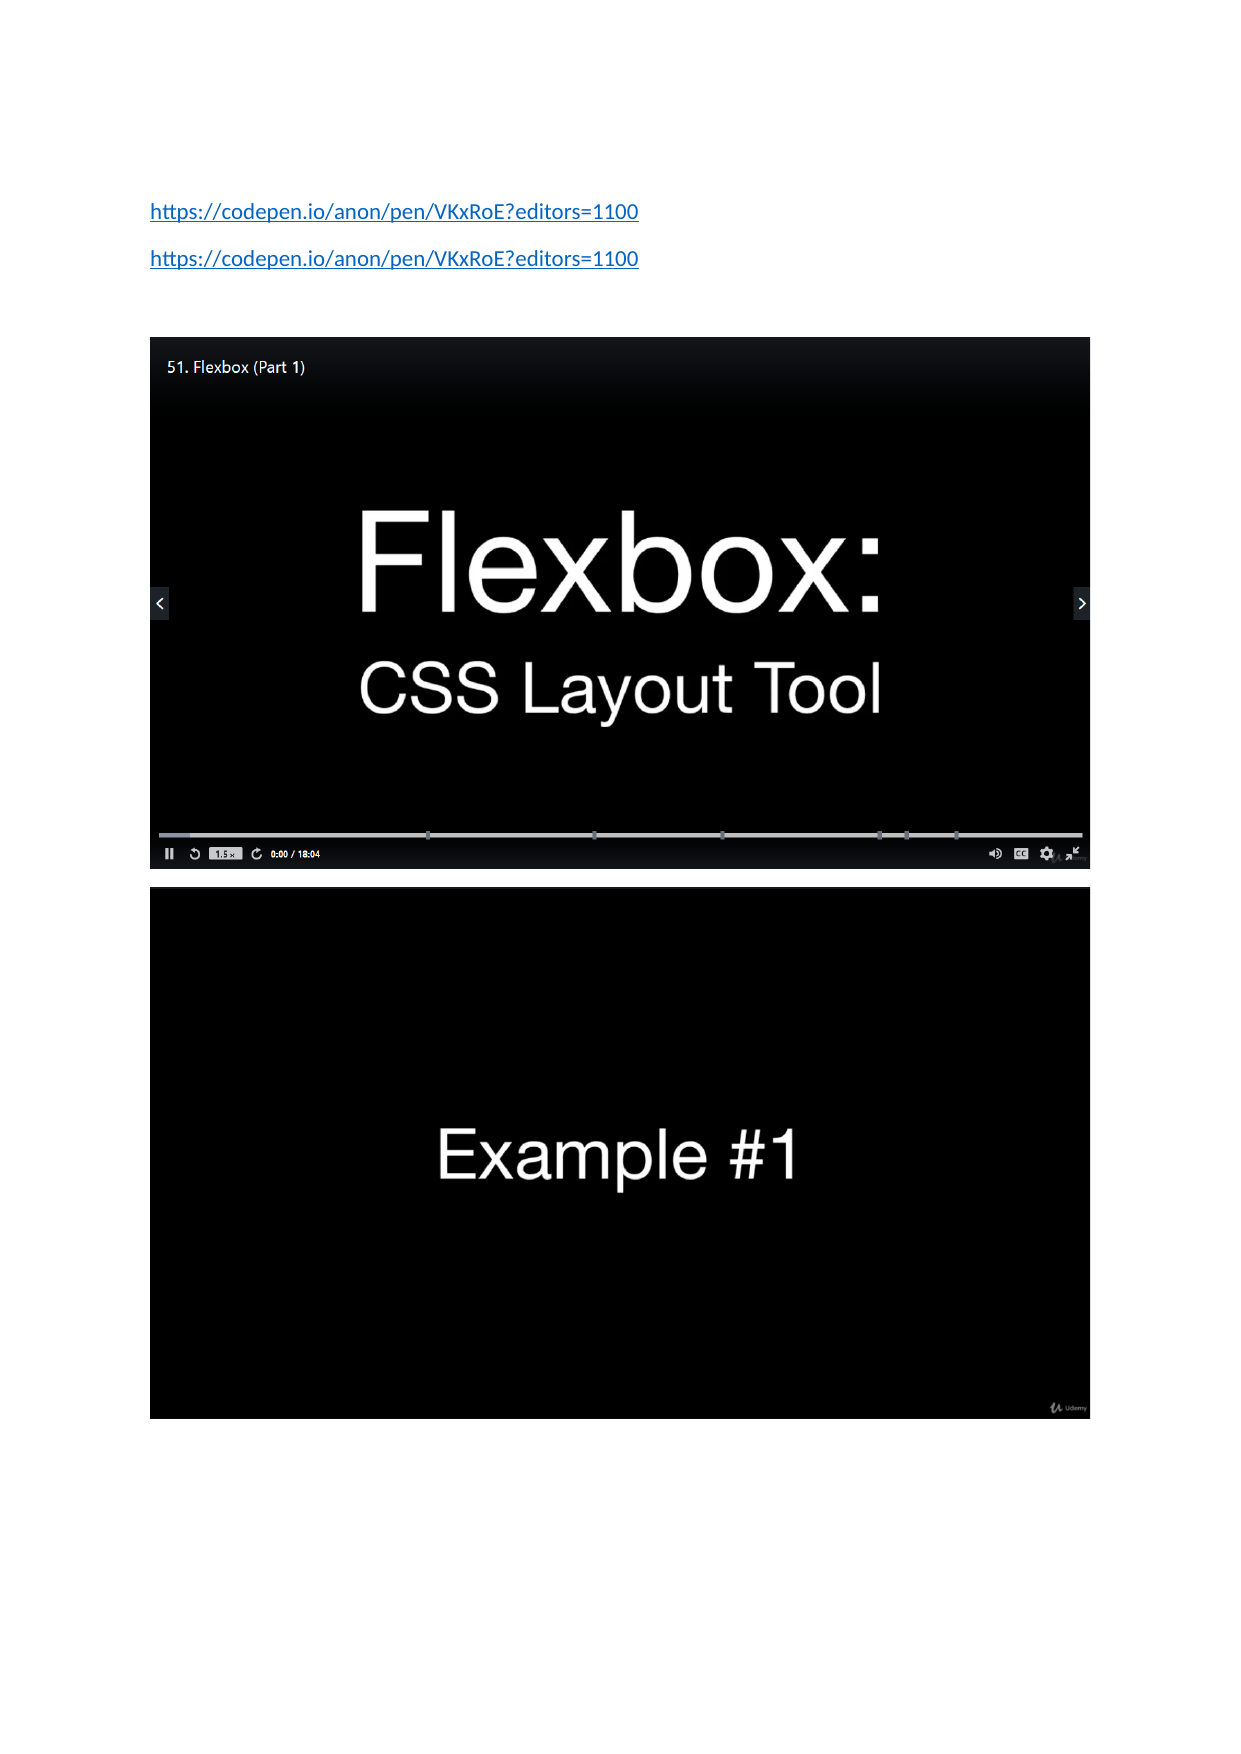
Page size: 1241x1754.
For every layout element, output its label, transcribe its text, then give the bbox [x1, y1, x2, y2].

picture [150, 887, 1091, 1419]
picture [150, 337, 1091, 869]
text https://codepen.io/anon/pen/VKxRoE?editors=1100 [150, 197, 1090, 225]
text https://codepen.io/anon/pen/VKxRoE?editors=1100 [150, 244, 1090, 272]
